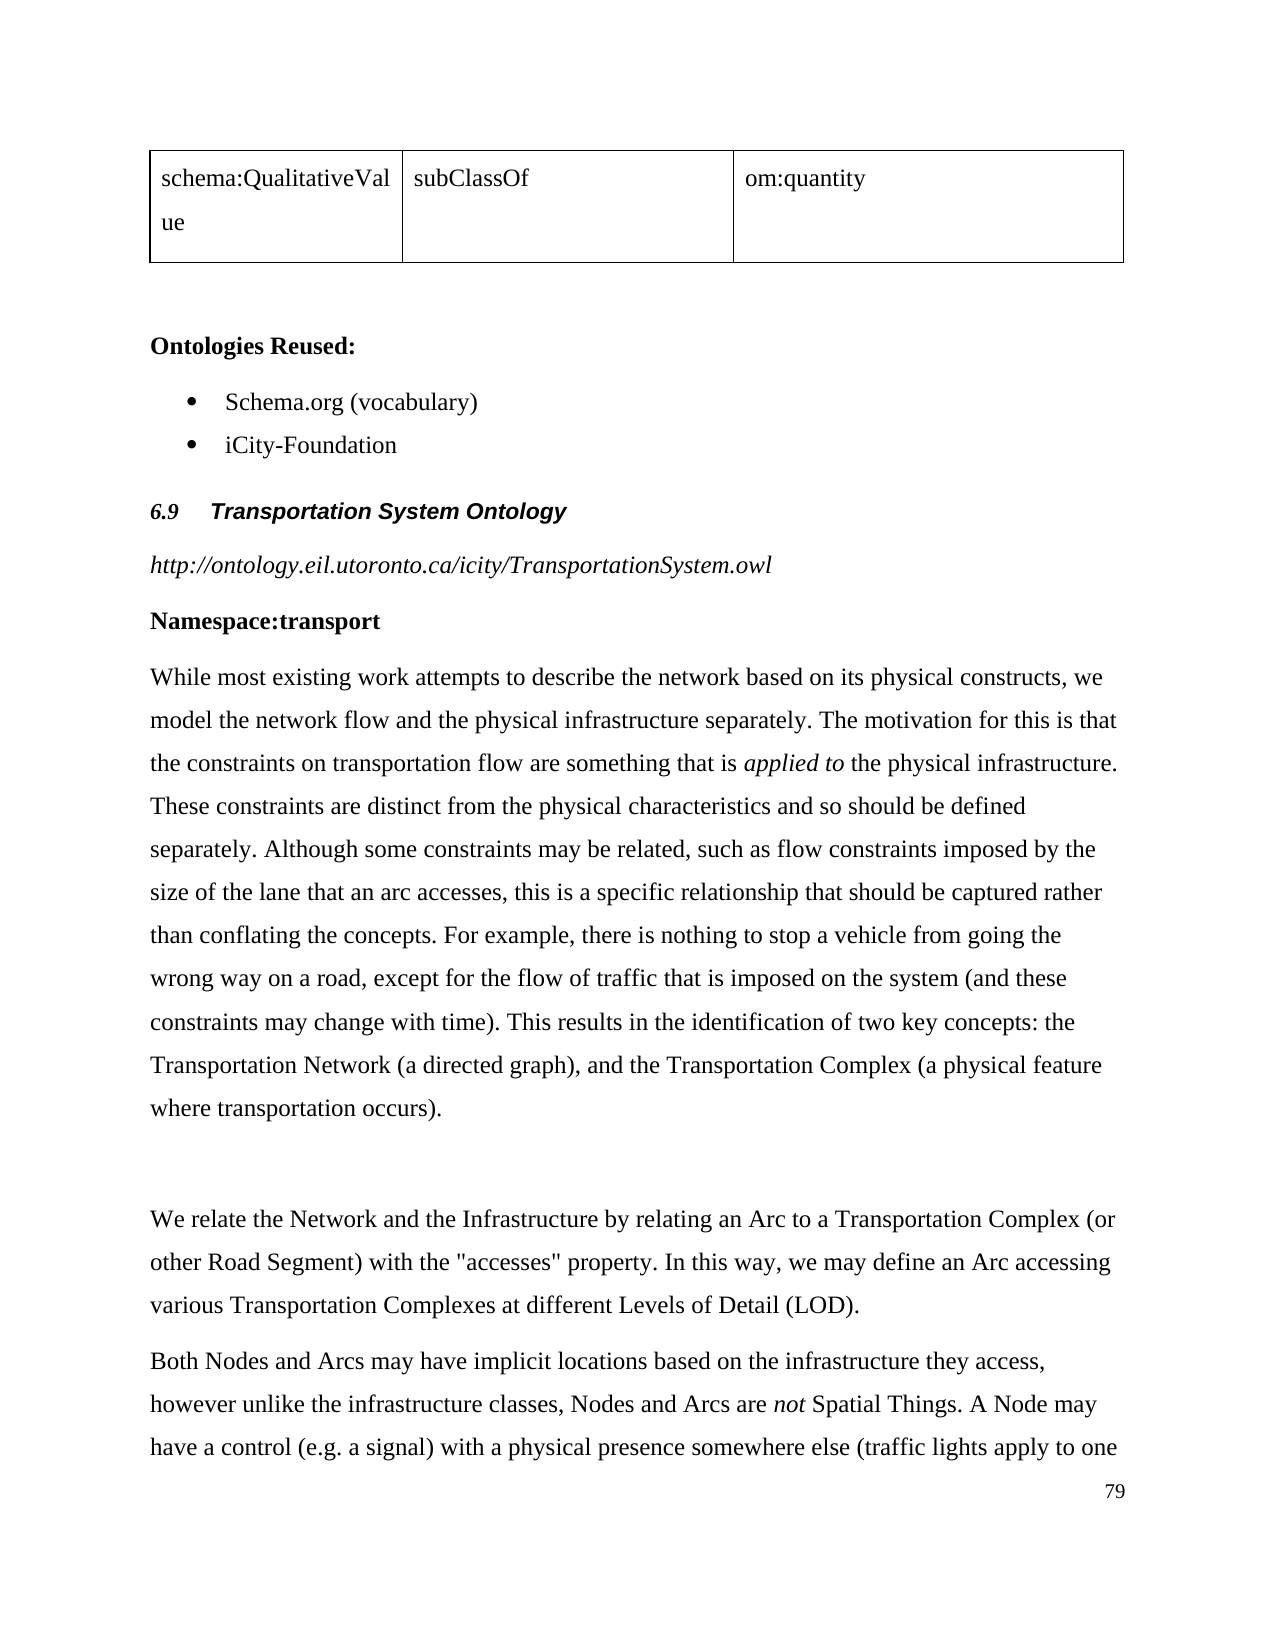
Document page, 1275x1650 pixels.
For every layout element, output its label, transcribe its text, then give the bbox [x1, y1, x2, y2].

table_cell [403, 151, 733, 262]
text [150, 1346, 1125, 1461]
text We relate the Network and the Infrastructure by relating an Arc to a Transportation Complex (or other Road Segment) with the "accesses" property. In this way, we may define an Arc accessing various Transportation Complexes at different Levels of Detail (LOD). [150, 1204, 1125, 1319]
subtitle Transportation System Ontology [150, 498, 1125, 525]
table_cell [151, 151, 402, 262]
list iCity-Foundation [187, 430, 1125, 459]
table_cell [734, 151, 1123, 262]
list Schema.org (vocabulary) [187, 387, 1125, 416]
text While most existing work attempts to describe the network based on its physical constructs, we model the network flow and the physical infrastructure separately. The motivation for this is that the constraints on transportation flow are something that is applied to the physical infrastructure. These constraints are distinct from the physical characteristics and so should be defined separately. Although some constraints may be related, such as flow constraints imposed by the size of the lane that an arc accesses, this is a specific relationship that should be captured rather than conflating the concepts. For example, there is nothing to stop a vehicle from going the wrong way on a road, except for the flow of traffic that is imposed on the system (and these constraints may change with time). This results in the identification of two key concepts: the Transportation Network (a directed graph), and the Transportation Complex (a physical feature where transportation occurs). [150, 662, 1125, 1122]
text http://ontology.eil.utoronto.ca/icity/TransportationSystem.owl [150, 550, 1125, 579]
text Namespace:transport [150, 606, 1125, 635]
text Ontologies Reused: [150, 331, 1125, 360]
